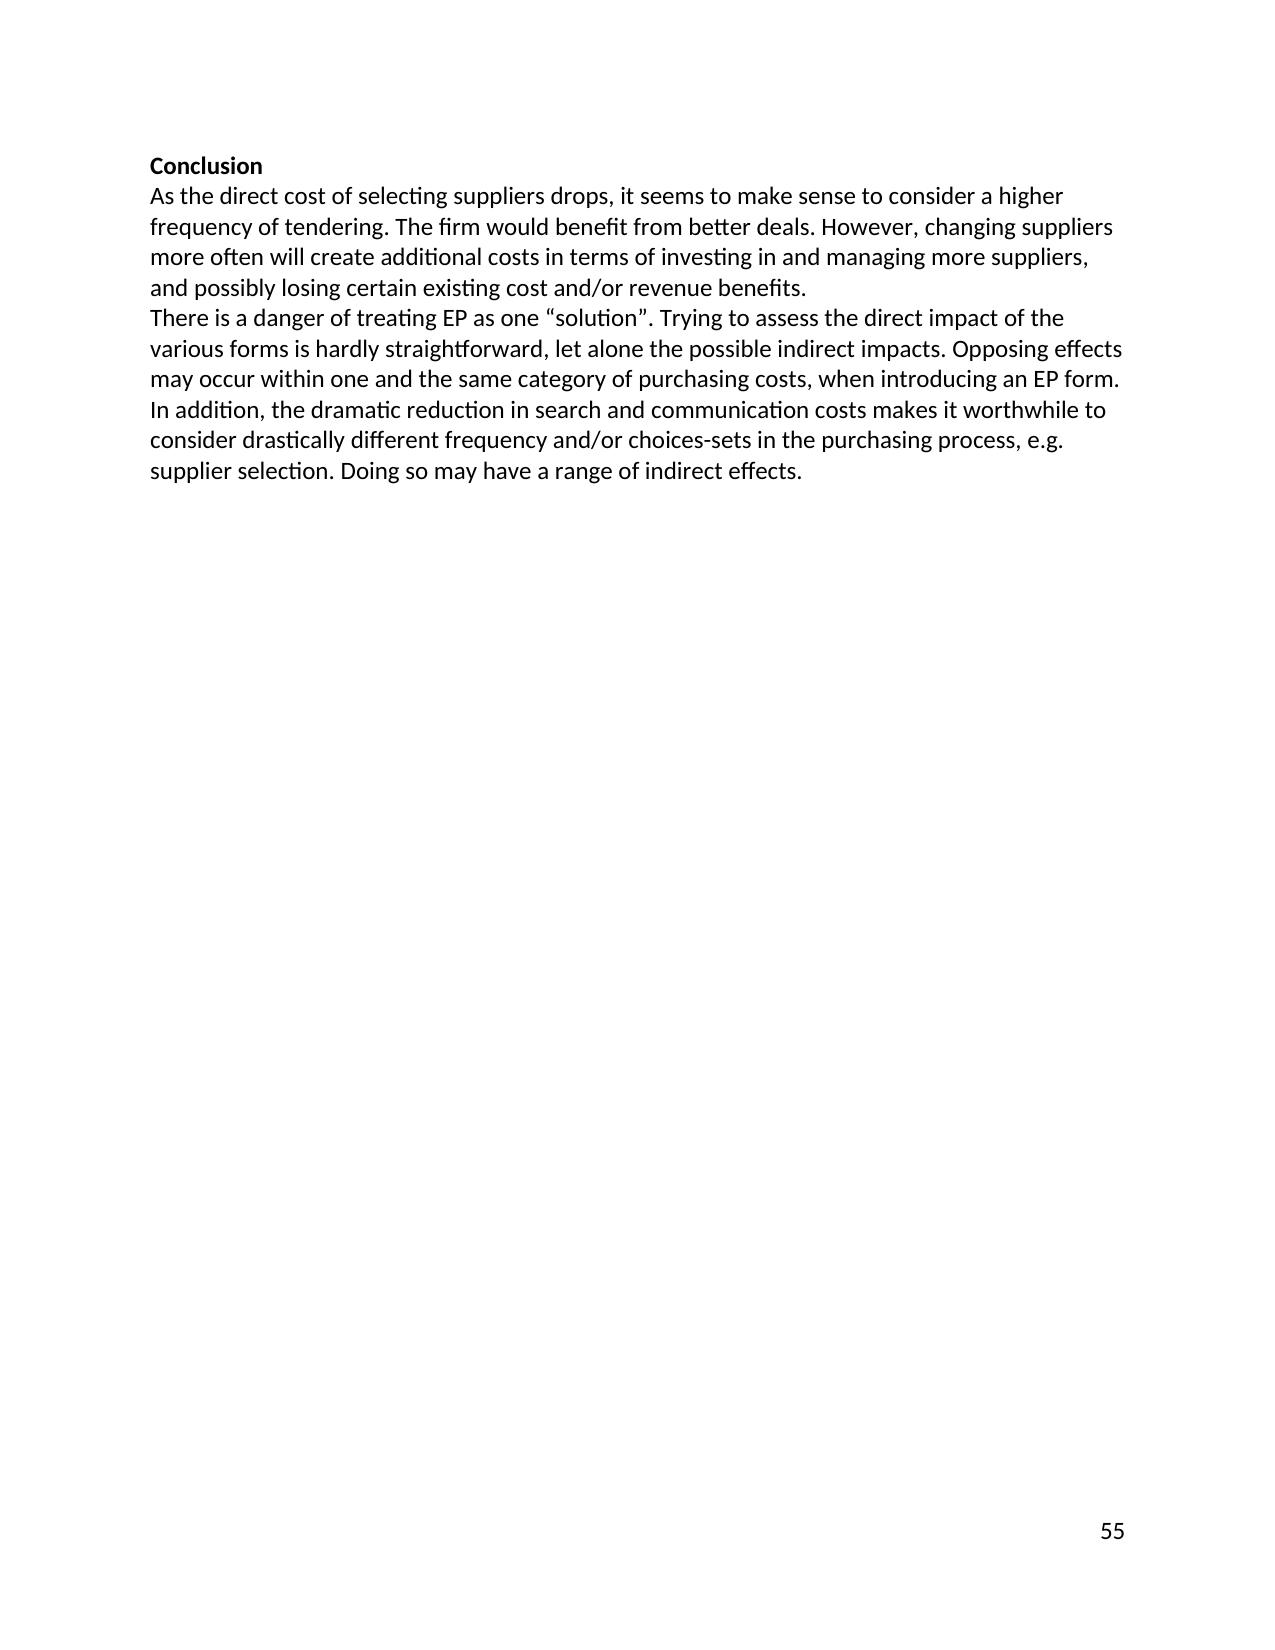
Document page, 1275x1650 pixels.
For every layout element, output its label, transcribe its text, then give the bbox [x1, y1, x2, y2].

text In addition, the dramatic reduction in search and communication costs makes it worthwhile to consider drastically different frequency and/or choices-sets in the purchasing process, e.g. supplier selection. Doing so may have a range of indirect effects. [150, 394, 1125, 486]
text Conclusion [150, 150, 1125, 181]
text There is a danger of treating EP as one “solution”. Trying to assess the direct impact of the various forms is hardly straightforward, let alone the possible indirect impacts. Opposing effects may occur within one and the same category of purchasing costs, when introducing an EP form. [150, 303, 1125, 394]
text As the direct cost of selecting suppliers drops, it seems to make sense to consider a higher frequency of tendering. The firm would benefit from better deals. However, changing suppliers more often will create additional costs in terms of investing in and managing more suppliers, and possibly losing certain existing cost and/or revenue benefits. [150, 181, 1125, 303]
